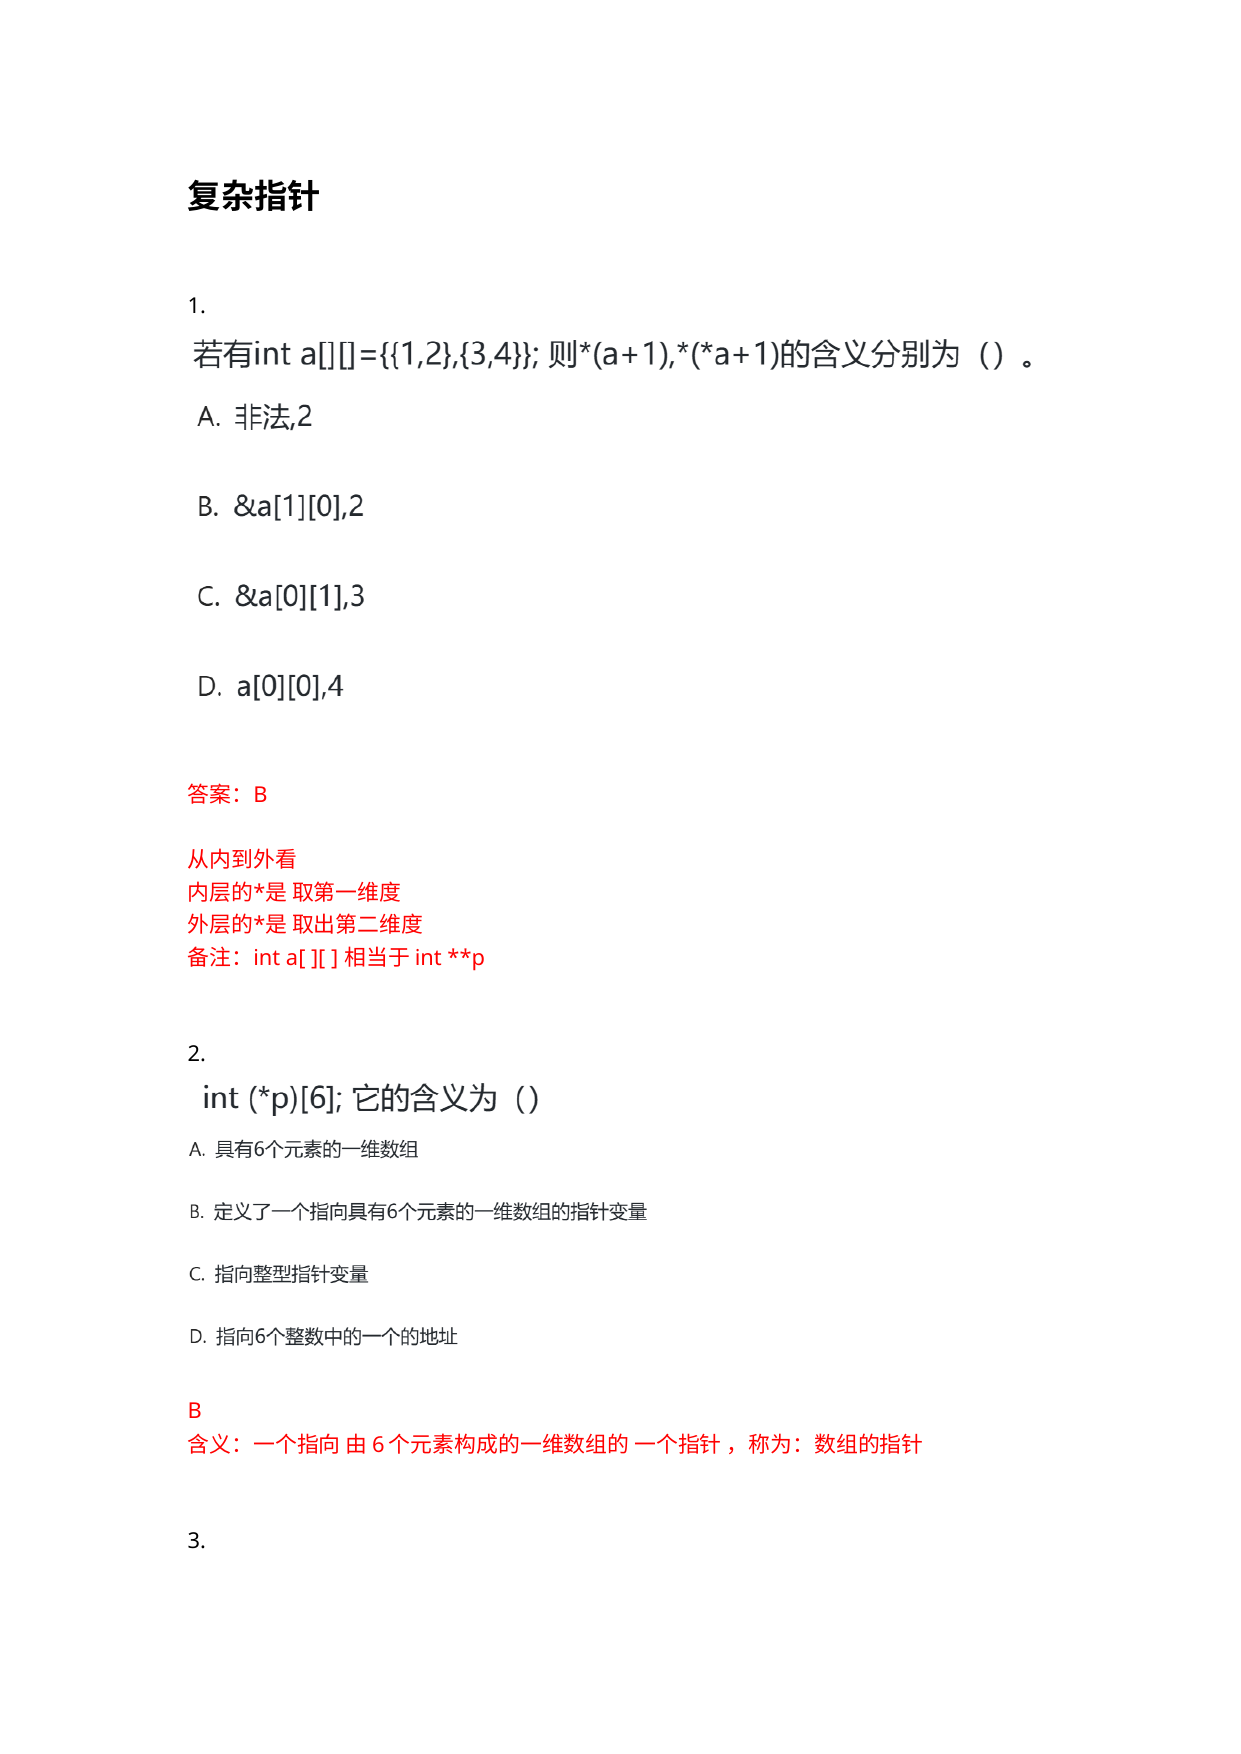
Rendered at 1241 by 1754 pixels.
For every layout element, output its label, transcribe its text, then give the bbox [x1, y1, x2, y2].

subtitle 复杂指针 [187, 162, 1053, 227]
text 从内到外看 [187, 842, 1053, 874]
picture [187, 1134, 651, 1350]
text B [187, 1394, 1053, 1427]
text 内层的*是 取第一维度 [187, 874, 1053, 907]
text 含义：一个指向 由6个元素构成的一维数组的 一个指针 ，称为：数组的指针 [187, 1427, 1053, 1459]
text 2. [187, 1037, 1053, 1069]
text 外层的*是 取出第二维度 [187, 907, 1053, 939]
text 答案：B [187, 777, 1053, 809]
text 备注：int a[ ][ ] 相当于 int **p [187, 939, 1053, 972]
text 3. [187, 1524, 1053, 1557]
picture [187, 1069, 571, 1130]
text 1. [187, 289, 1053, 321]
picture [187, 321, 1053, 715]
